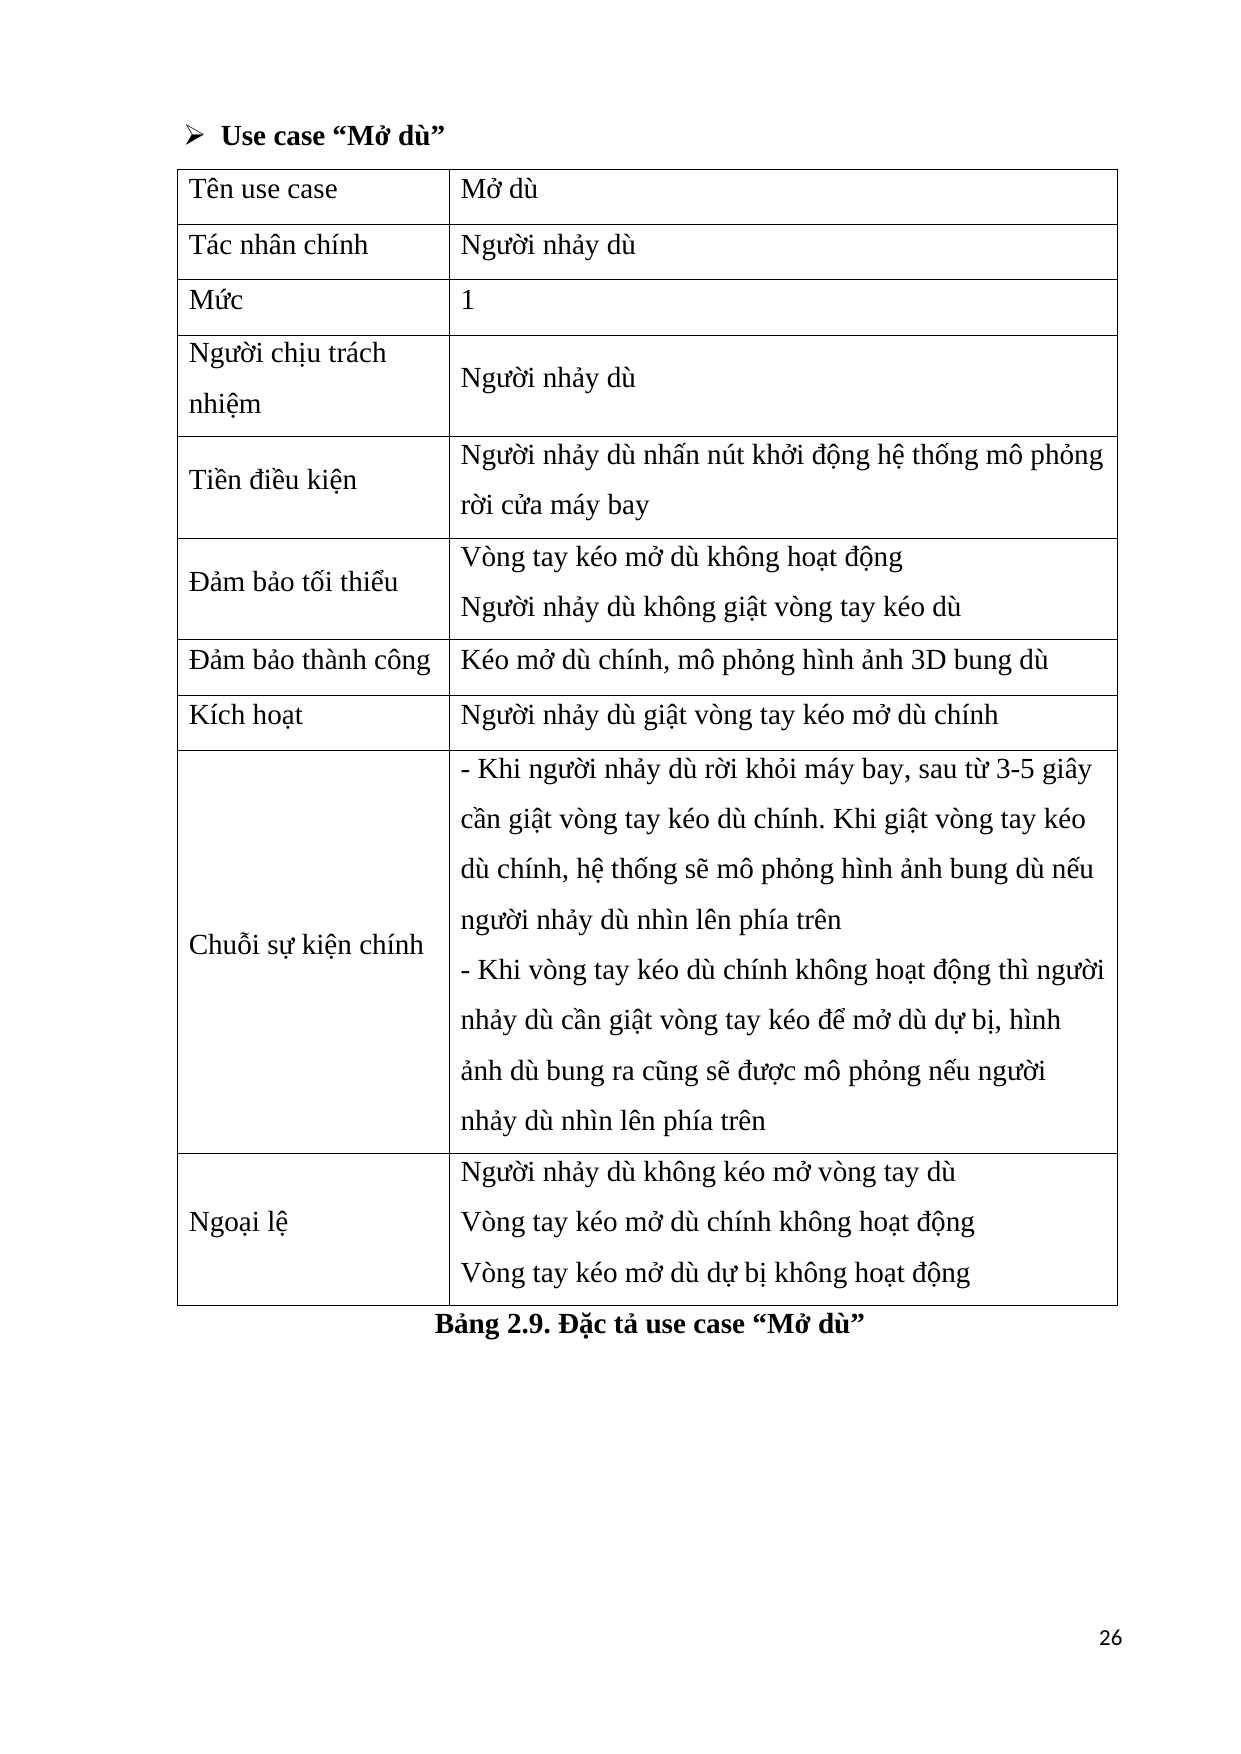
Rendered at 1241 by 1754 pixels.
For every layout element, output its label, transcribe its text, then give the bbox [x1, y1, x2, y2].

table_cell Kích hoạt [178, 696, 449, 750]
table_cell Tiền điều kiện [178, 437, 449, 538]
table_cell Người chịu trách nhiệm [178, 336, 449, 436]
table_cell Người nhảy dù [450, 225, 1117, 279]
table_cell Người nhảy dù không kéo mở vòng tay dù Vòng tay kéo mở dù chính không hoạt động Vòng tay kéo mở dù dự bị không hoạt động [450, 1154, 1117, 1305]
table_cell Mức [178, 280, 449, 334]
table_cell Tác nhân chính [178, 225, 449, 279]
table_cell - Khi người nhảy dù rời khỏi máy bay, sau từ 3-5 giây cần giật vòng tay kéo dù chính. Khi giật vòng tay kéo dù chính, hệ thống sẽ mô phỏng hình ảnh bung dù nếu người nhảy dù nhìn lên phía trên - Khi vòng tay kéo dù chính không hoạt động thì người nhảy dù cần giật vòng tay kéo để mở dù dự bị, hình ảnh dù bung ra cũng sẽ được mô phỏng nếu người nhảy dù nhìn lên phía trên [450, 751, 1117, 1153]
table_cell Đảm bảo tối thiểu [178, 539, 449, 639]
table_cell Người nhảy dù nhấn nút khởi động hệ thống mô phỏng rời cửa máy bay [450, 437, 1117, 538]
table_cell Chuỗi sự kiện chính [178, 751, 449, 1153]
table_cell Đảm bảo thành công [178, 640, 449, 694]
table_header Mở dù [450, 170, 1117, 224]
table_cell Người nhảy dù giật vòng tay kéo mở dù chính [450, 696, 1117, 750]
table_header Tên use case [178, 170, 449, 224]
table_cell Người nhảy dù [450, 336, 1117, 436]
table_cell 1 [450, 280, 1117, 334]
list Use case “Mở dù” [183, 118, 1122, 152]
table_cell Kéo mở dù chính, mô phỏng hình ảnh 3D bung dù [450, 640, 1117, 694]
table_cell Vòng tay kéo mở dù không hoạt động Người nhảy dù không giật vòng tay kéo dù [450, 539, 1117, 639]
table_cell Ngoại lệ [178, 1154, 449, 1305]
